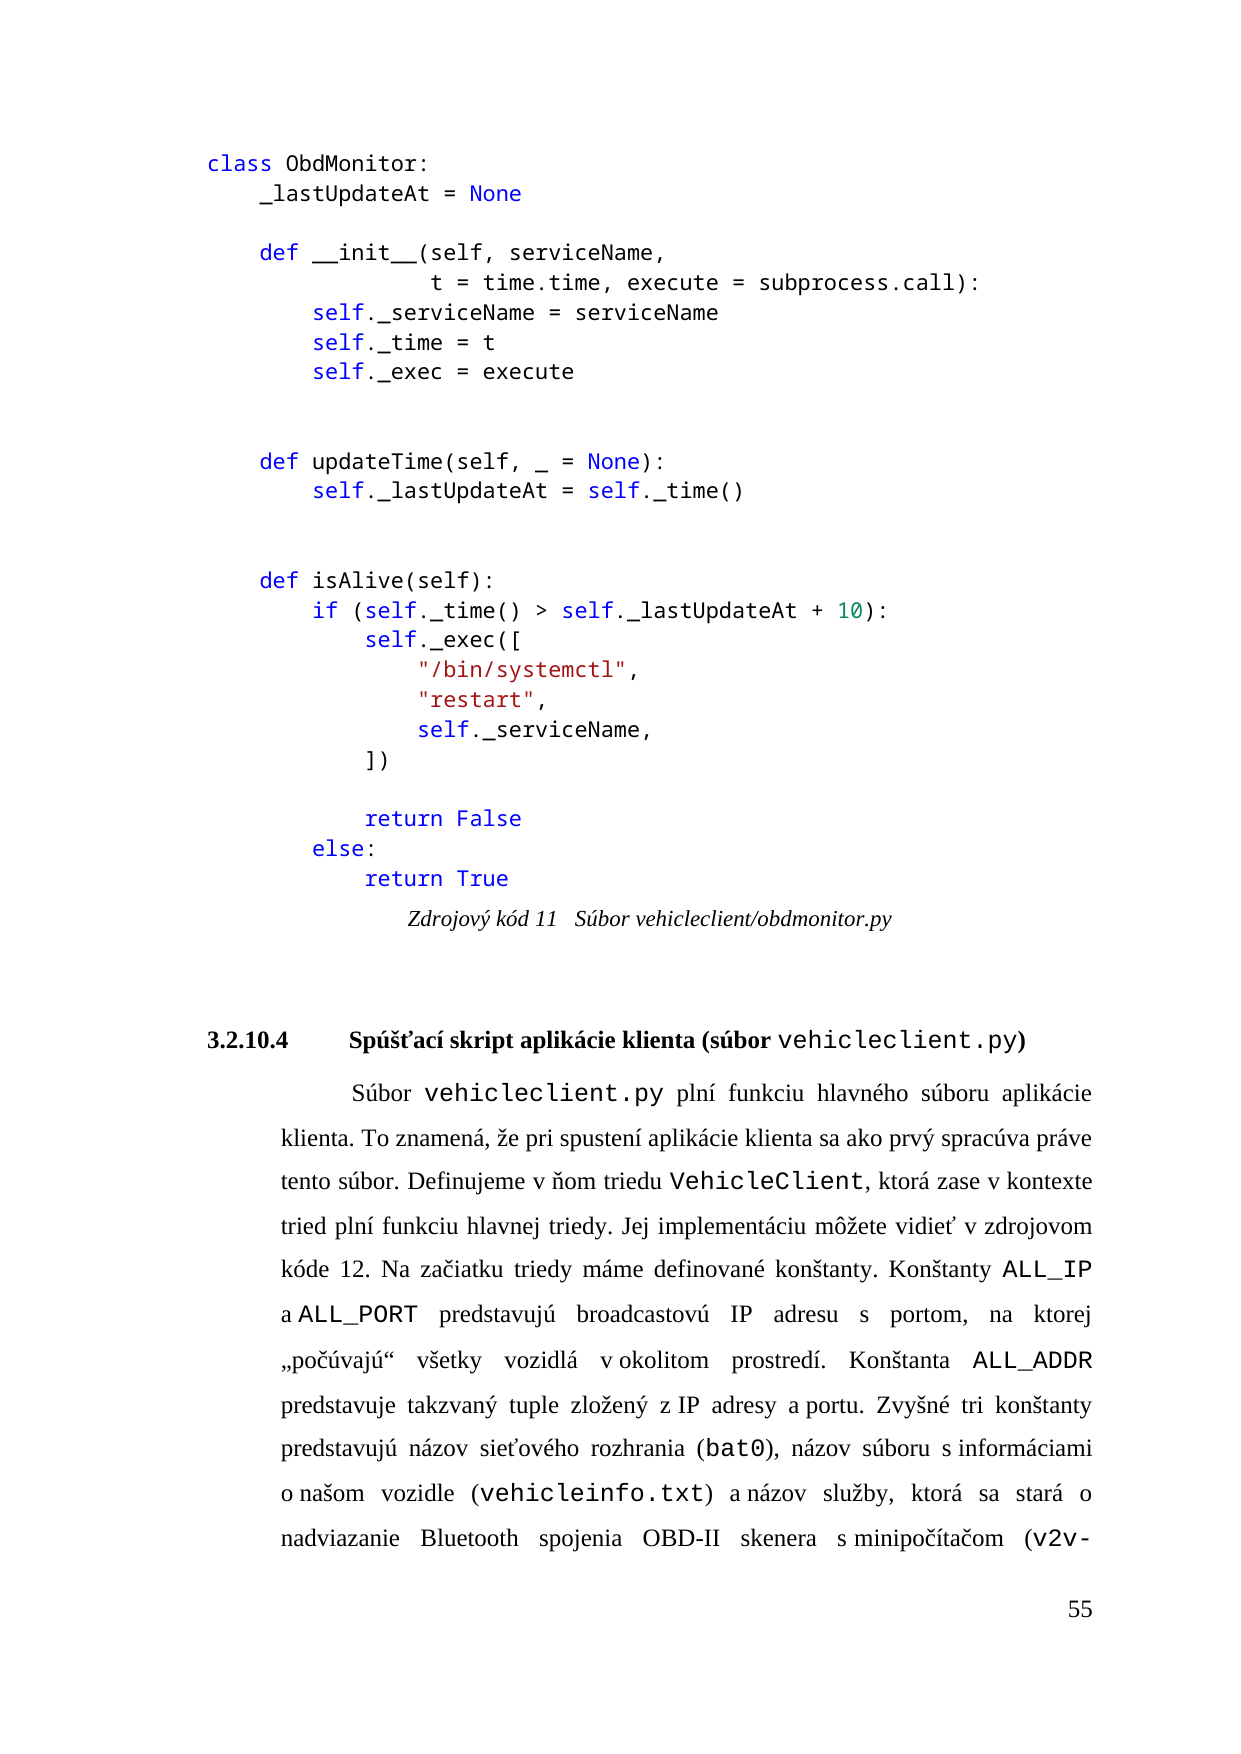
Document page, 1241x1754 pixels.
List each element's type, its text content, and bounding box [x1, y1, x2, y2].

text "/bin/systemctl", [207, 654, 1092, 684]
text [281, 1078, 1092, 1554]
text def isAlive(self): [207, 565, 1092, 594]
text self._serviceName = serviceName [207, 297, 1092, 326]
text if (self._time() > self._lastUpdateAt + 10): [207, 594, 1092, 624]
subtitle 3.2.10.4 Spúšťací skript aplikácie klienta (súbor vehicleclient.py) [207, 1025, 1092, 1056]
text return True [207, 863, 1092, 892]
text self._lastUpdateAt = self._time() [207, 475, 1092, 505]
text self._time = t [207, 326, 1092, 356]
text class ObdMonitor: [207, 148, 1092, 177]
text _lastUpdateAt = None [207, 177, 1092, 207]
text def updateTime(self, _ = None): [207, 446, 1092, 475]
text return False [207, 803, 1092, 833]
text self._exec([ [207, 624, 1092, 654]
text "restart", [207, 684, 1092, 714]
text self._exec = execute [207, 356, 1092, 386]
text self._serviceName, [207, 714, 1092, 743]
text else: [207, 833, 1092, 863]
text def __init__(self, serviceName, [207, 237, 1092, 267]
text ]) [207, 743, 1092, 773]
text t = time.time, execute = subprocess.call): [207, 267, 1092, 297]
